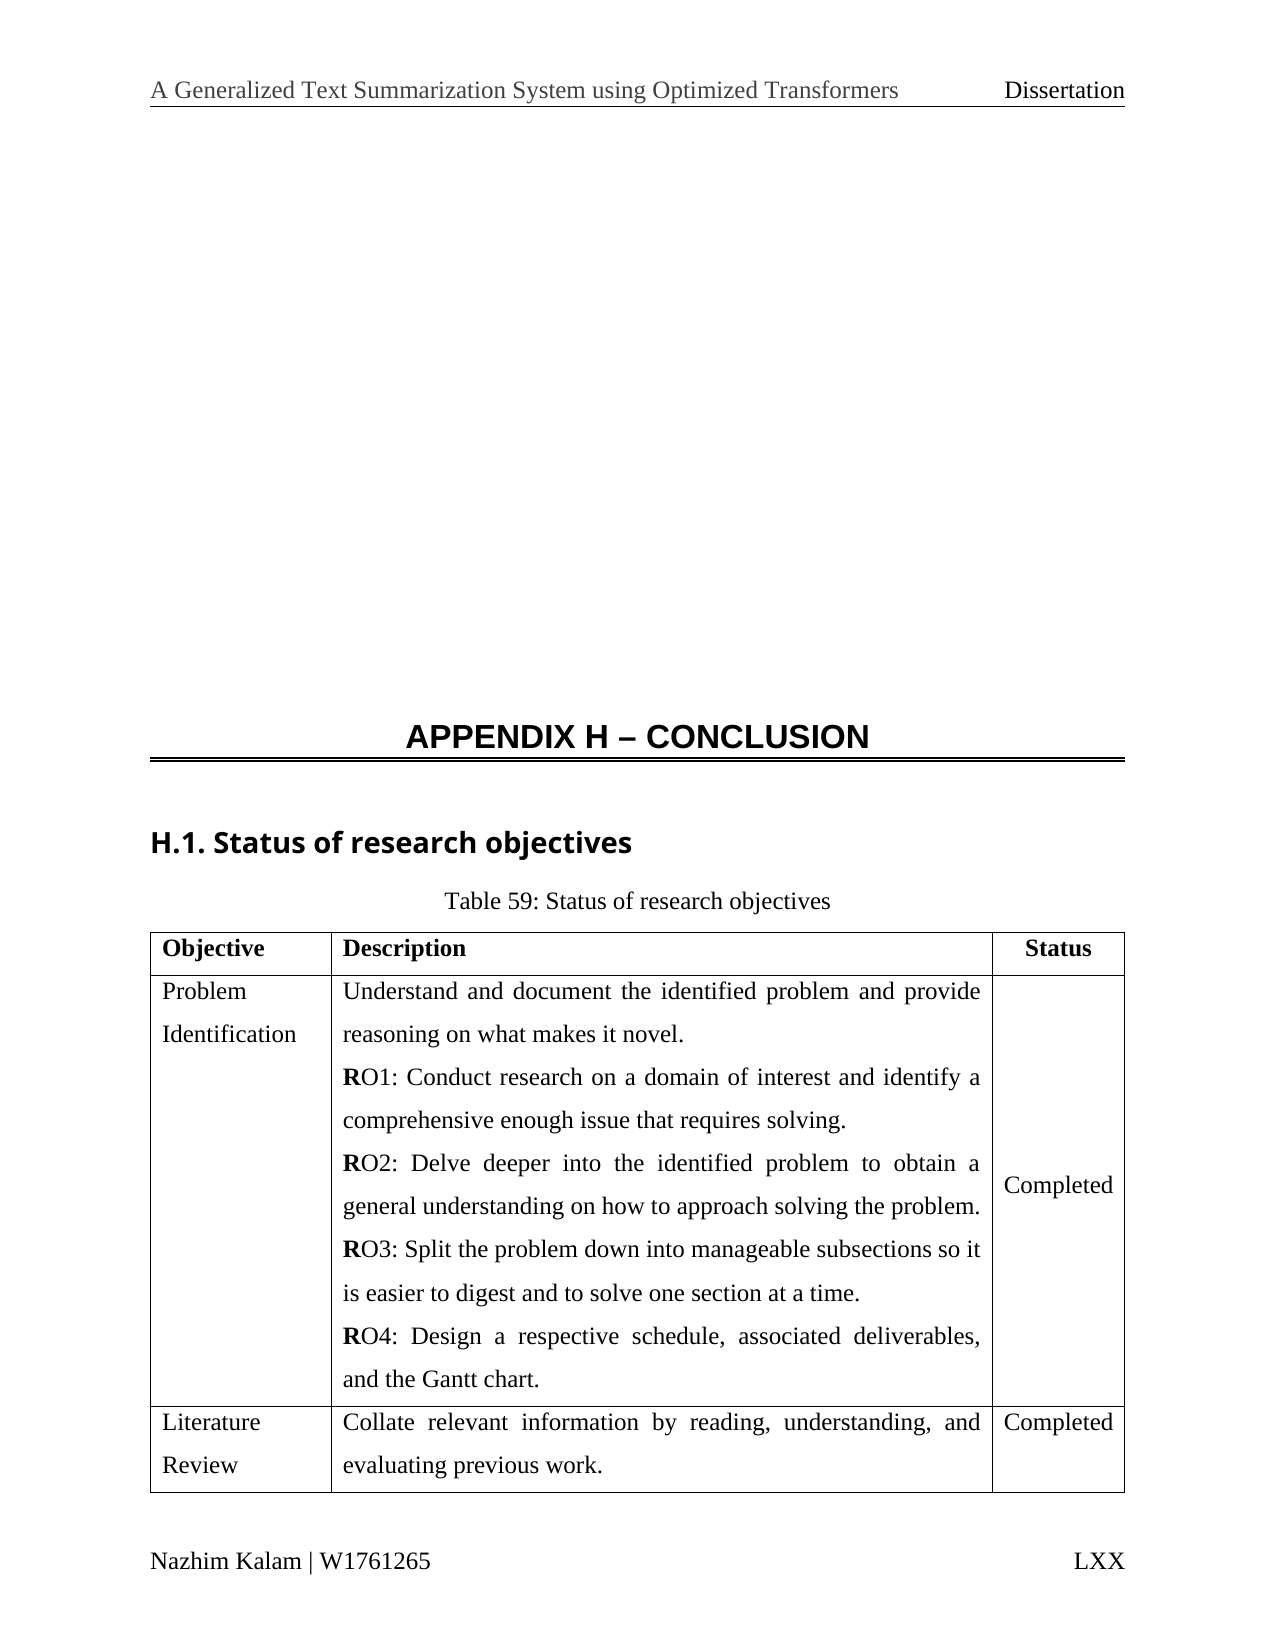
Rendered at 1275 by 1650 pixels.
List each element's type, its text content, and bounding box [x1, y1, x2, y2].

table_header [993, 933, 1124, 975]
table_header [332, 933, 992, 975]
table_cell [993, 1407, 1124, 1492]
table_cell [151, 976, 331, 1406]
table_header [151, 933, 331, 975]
subtitle APPENDIX H – CONCLUSION [150, 717, 1125, 757]
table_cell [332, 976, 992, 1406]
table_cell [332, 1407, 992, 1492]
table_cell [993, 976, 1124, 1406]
subtitle H.1. Status of research objectives [150, 823, 1125, 862]
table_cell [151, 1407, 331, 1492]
